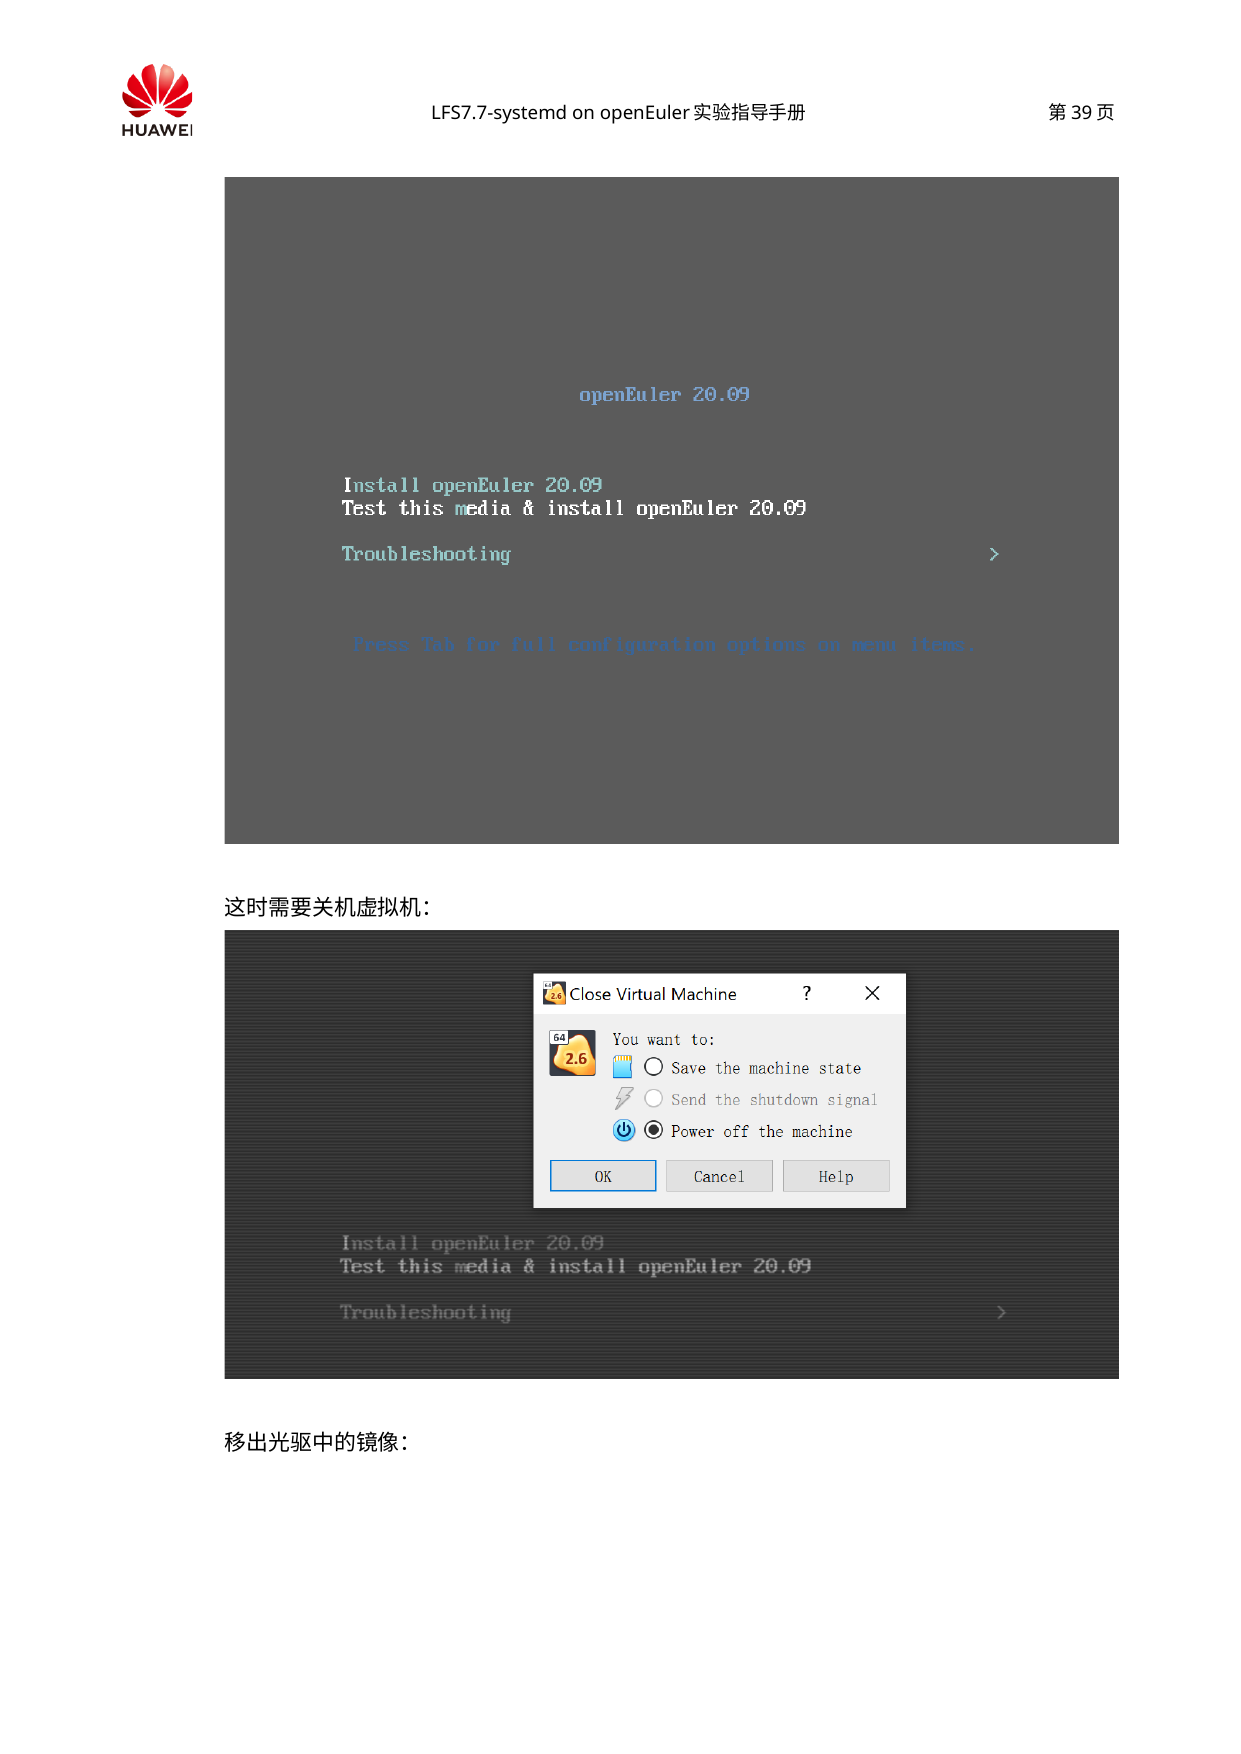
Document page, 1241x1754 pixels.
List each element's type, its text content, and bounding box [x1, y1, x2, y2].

picture [224, 177, 1119, 844]
picture [122, 64, 193, 136]
picture [224, 930, 1119, 1379]
text 这时需要关机虚拟机： [224, 890, 1122, 922]
text 移出光驱中的镜像： [224, 1425, 1122, 1456]
